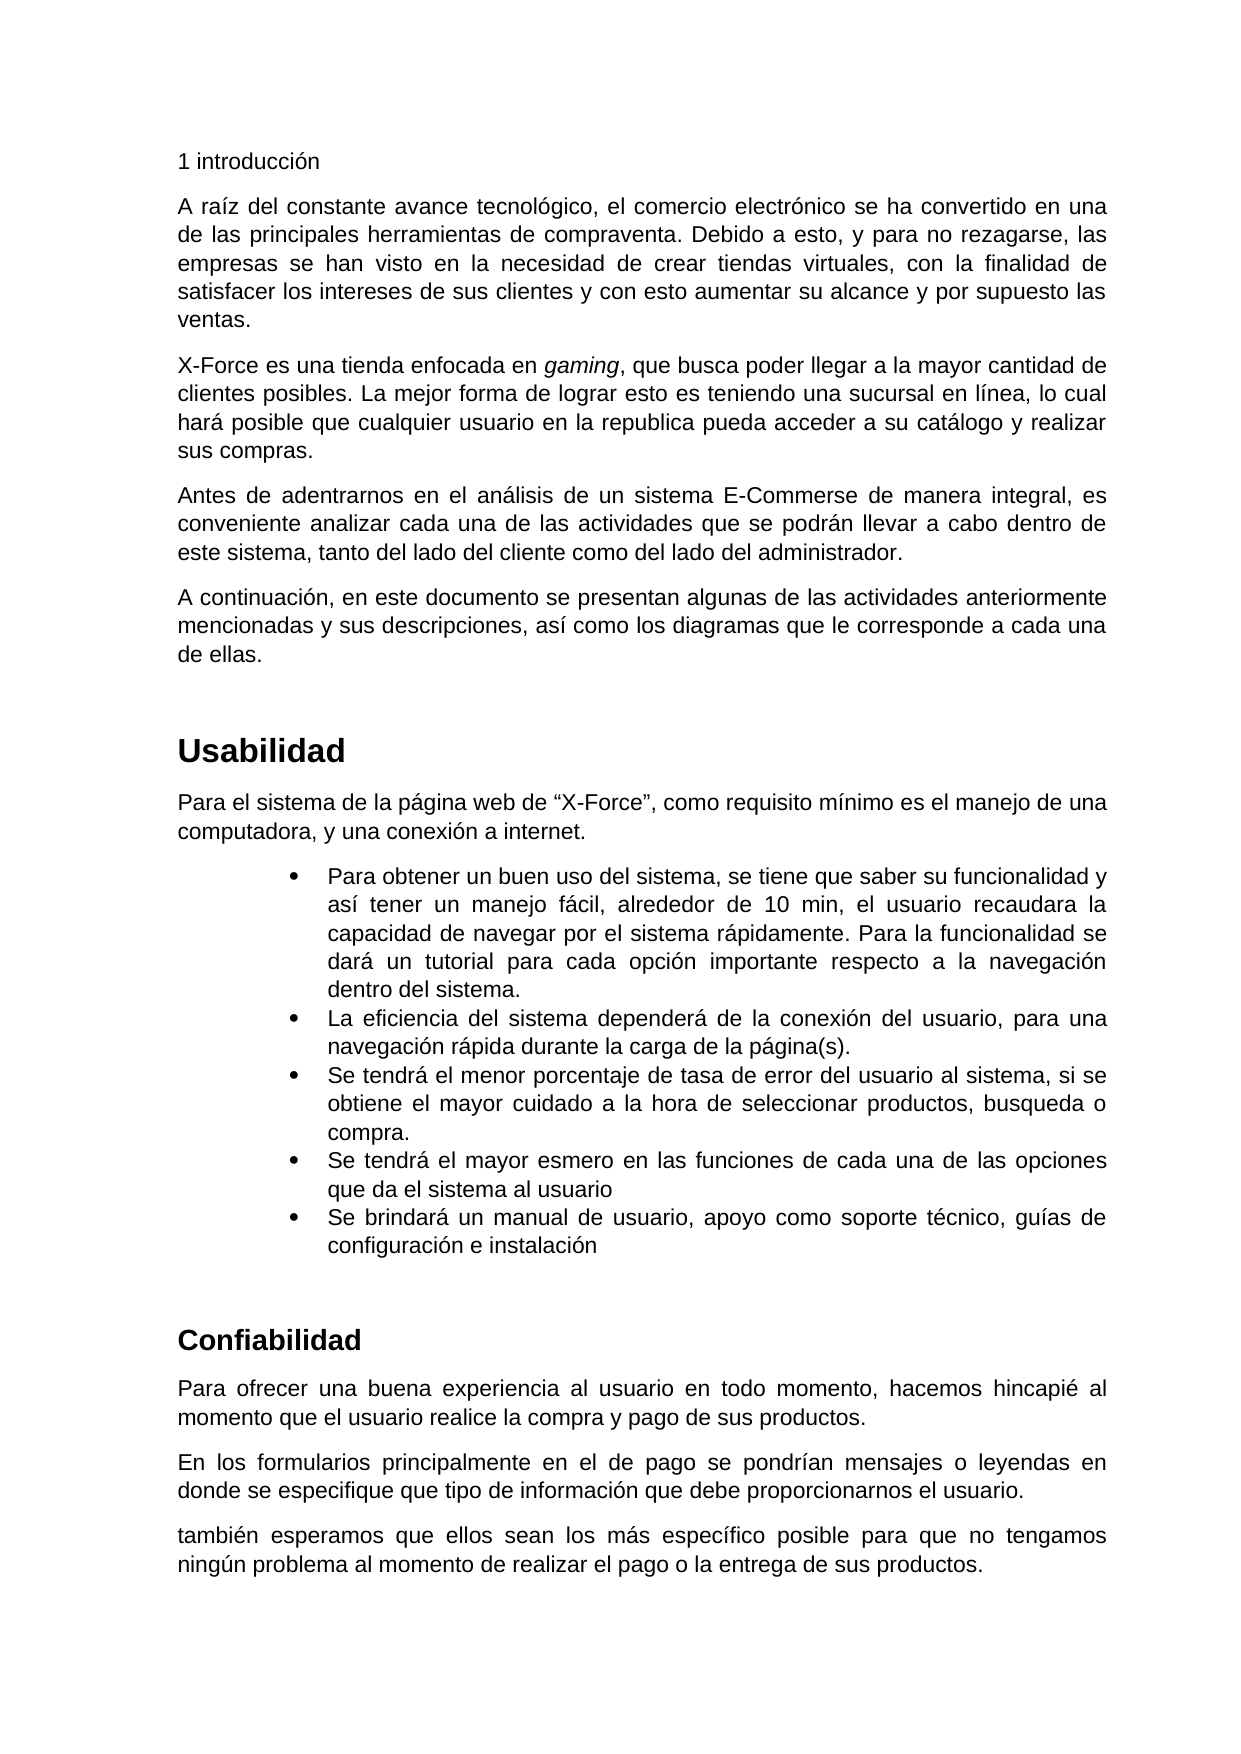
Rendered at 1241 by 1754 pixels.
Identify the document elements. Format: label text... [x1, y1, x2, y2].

text X-Force es una tienda enfocada en gaming, que busca poder llegar a la mayor cantidad de clientes posibles. La mejor forma de lograr esto es teniendo una sucursal en línea, lo cual hará posible que cualquier usuario en la republica pueda acceder a su catálogo y realizar sus compras. [177, 352, 1107, 463]
text Usabilidad [177, 731, 1107, 769]
text A continuación, en este documento se presentan algunas de las actividades anteriormente mencionadas y sus descripciones, así como los diagramas que le corresponde a cada una de ellas. [177, 584, 1107, 667]
text A raíz del constante avance tecnológico, el comercio electrónico se ha convertido en una de las principales herramientas de compraventa. Debido a esto, y para no rezagarse, las empresas se han visto en la necesidad de crear tiendas virtuales, con la finalidad de satisfacer los intereses de sus clientes y con esto aumentar su alcance y por supuesto las ventas. [177, 193, 1107, 333]
text En los formularios principalmente en el de pago se pondrían mensajes o leyendas en donde se especifique que tipo de información que debe proporcionarnos el usuario. [177, 1449, 1107, 1504]
list Se tendrá el mayor esmero en las funciones de cada una de las opciones que da el sistema al usuario [290, 1147, 1107, 1202]
text Antes de adentrarnos en el análisis de un sistema E-Commerse de manera integral, es conveniente analizar cada una de las actividades que se podrán llevar a cabo dentro de este sistema, tanto del lado del cliente como del lado del administrador. [177, 482, 1107, 565]
list Para obtener un buen uso del sistema, se tiene que saber su funcionalidad y así tener un manejo fácil, alrededor de 10 min, el usuario recaudara la capacidad de navegar por el sistema rápidamente. Para la funcionalidad se dará un tutorial para cada opción importante respecto a la navegación dentro del sistema. [290, 863, 1107, 1003]
text 1 introducción [177, 148, 1107, 174]
list Se brindará un manual de usuario, apoyo como soporte técnico, guías de configuración e instalación [290, 1204, 1107, 1259]
list La eficiencia del sistema dependerá de la conexión del usuario, para una navegación rápida durante la carga de la página(s). [290, 1005, 1107, 1060]
list Se tendrá el menor porcentaje de tasa de error del usuario al sistema, si se obtiene el mayor cuidado a la hora de seleccionar productos, busqueda o compra. [290, 1062, 1107, 1145]
text también esperamos que ellos sean los más específico posible para que no tengamos ningún problema al momento de realizar el pago o la entrega de sus productos. [177, 1522, 1107, 1577]
text Confiabilidad [177, 1323, 1107, 1356]
text Para ofrecer una buena experiencia al usuario en todo momento, hacemos hincapié al momento que el usuario realice la compra y pago de sus productos. [177, 1375, 1107, 1430]
text Para el sistema de la página web de “X-Force”, como requisito mínimo es el manejo de una computadora, y una conexión a internet. [177, 789, 1107, 844]
